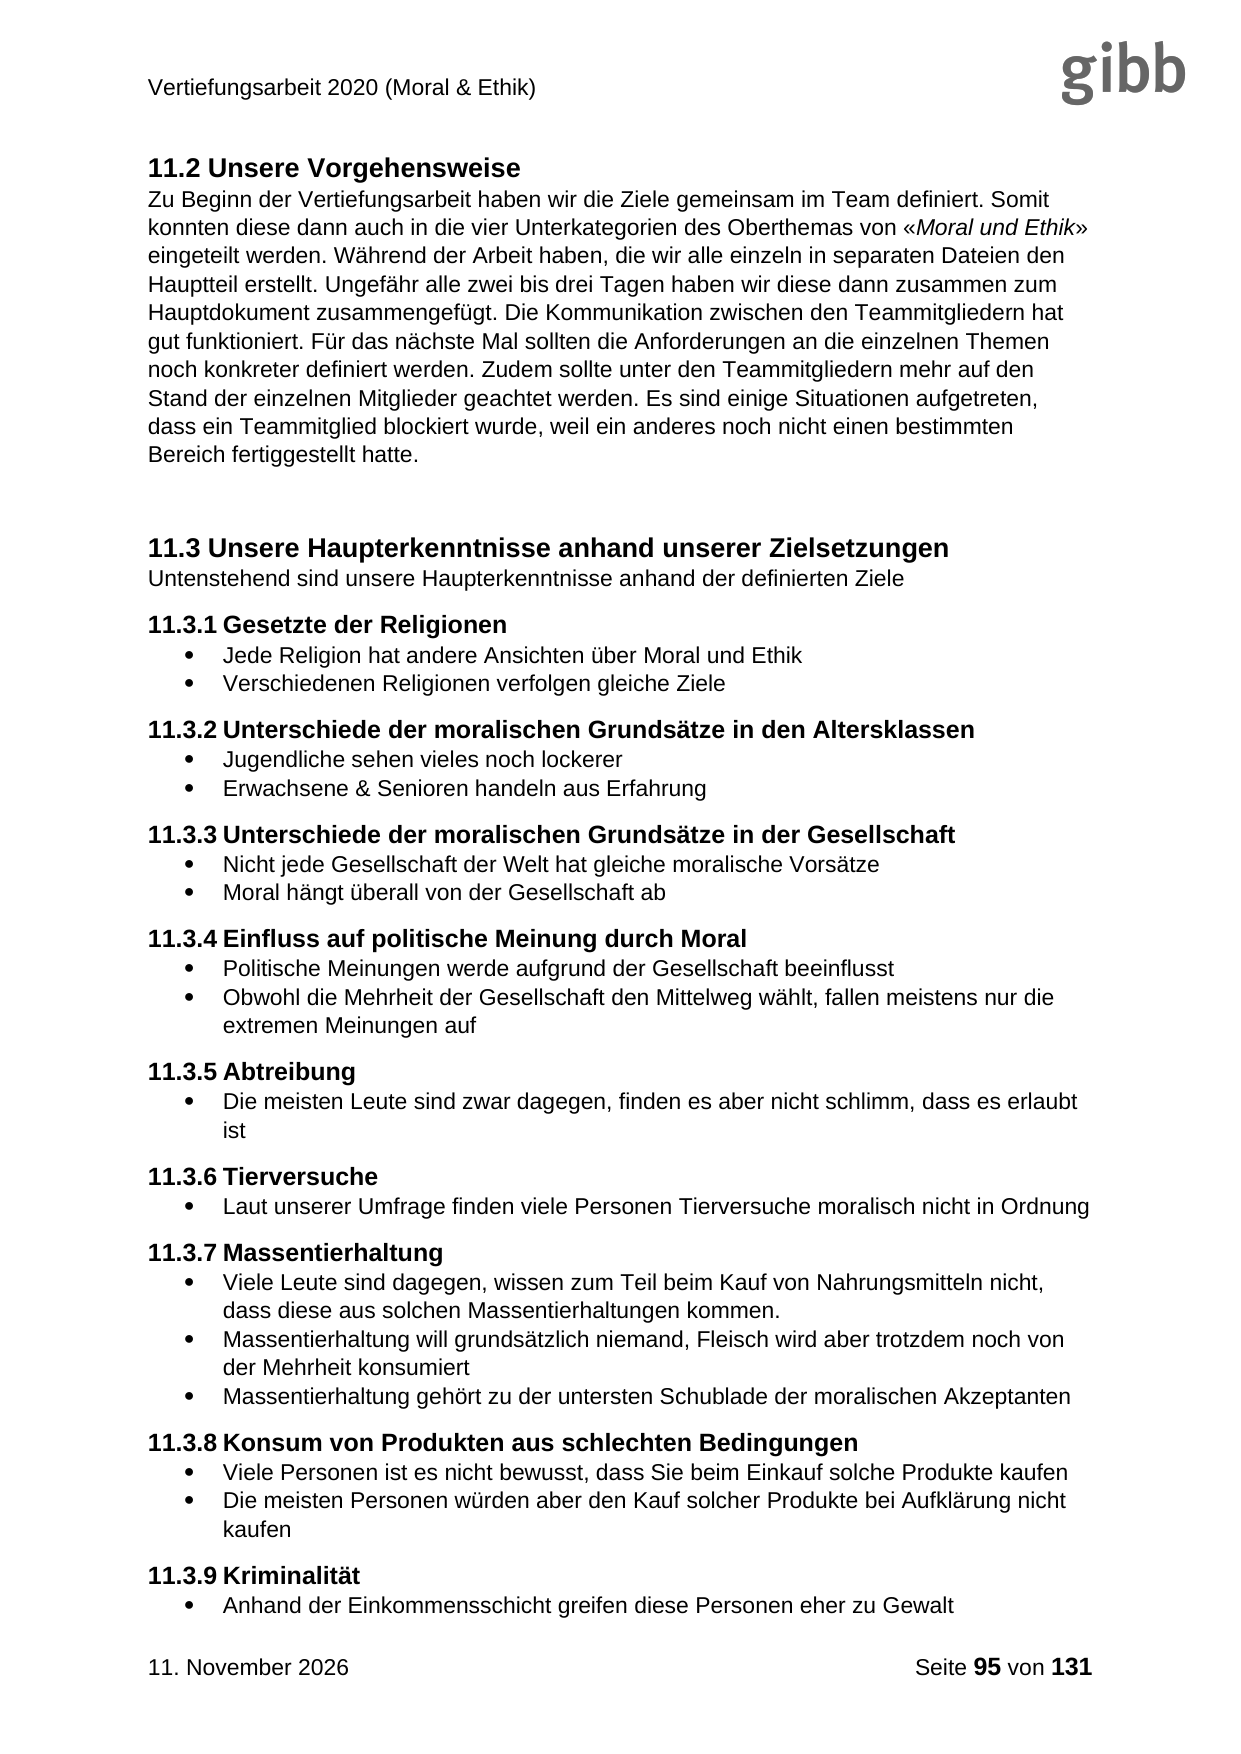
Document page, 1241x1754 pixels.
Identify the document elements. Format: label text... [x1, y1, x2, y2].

picture [1060, 39, 1187, 107]
list Viele Personen ist es nicht bewusst, dass Sie beim Einkauf solche Produkte kaufen [185, 1459, 1093, 1485]
subtitle Unterschiede der moralischen Grundsätze in den Altersklassen [148, 715, 1093, 744]
list Massentierhaltung will grundsätzlich niemand, Fleisch wird aber trotzdem noch von der Mehrheit konsumiert [185, 1326, 1093, 1381]
list Anhand der Einkommensschicht greifen diese Personen eher zu Gewalt [185, 1592, 1093, 1618]
subtitle Unterschiede der moralischen Grundsätze in der Gesellschaft [148, 820, 1093, 848]
list Nicht jede Gesellschaft der Welt hat gleiche moralische Vorsätze [185, 851, 1093, 877]
list Laut unserer Umfrage finden viele Personen Tierversuche moralisch nicht in Ordnung [185, 1193, 1093, 1219]
subtitle Massentierhaltung [148, 1238, 1093, 1267]
list Obwohl die Mehrheit der Gesellschaft den Mittelweg wählt, fallen meistens nur die extremen Meinungen auf [185, 984, 1093, 1038]
subtitle Einfluss auf politische Meinung durch Moral [148, 924, 1093, 953]
list Jede Religion hat andere Ansichten über Moral und Ethik [185, 642, 1093, 668]
subtitle Gesetzte der Religionen [148, 611, 1093, 639]
list Massentierhaltung gehört zu der untersten Schublade der moralischen Akzeptanten [185, 1383, 1093, 1409]
subtitle Unsere Haupterkenntnisse anhand unserer Zielsetzungen [148, 532, 1093, 563]
subtitle Abtreibung [148, 1057, 1093, 1086]
list Die meisten Leute sind zwar dagegen, finden es aber nicht schlimm, dass es erlaubt ist [185, 1088, 1093, 1143]
text Untenstehend sind unsere Haupterkenntnisse anhand der definierten Ziele [148, 565, 1093, 592]
list Politische Meinungen werde aufgrund der Gesellschaft beeinflusst [185, 955, 1093, 982]
list Jugendliche sehen vieles noch lockerer [185, 746, 1093, 772]
list Moral hängt überall von der Gesellschaft ab [185, 879, 1093, 906]
subtitle Tierversuche [148, 1162, 1093, 1191]
subtitle Konsum von Produkten aus schlechten Bedingungen [148, 1428, 1093, 1457]
subtitle Unsere Vorgehensweise [148, 152, 1093, 183]
list Erwachsene & Senioren handeln aus Erfahrung [185, 774, 1093, 801]
list Viele Leute sind dagegen, wissen zum Teil beim Kauf von Nahrungsmitteln nicht, dass diese aus solchen Massentierhaltungen kommen. [185, 1269, 1093, 1324]
list Verschiedenen Religionen verfolgen gleiche Ziele [185, 670, 1093, 696]
text Zu Beginn der Vertiefungsarbeit haben wir die Ziele gemeinsam im Team definiert. Somit konnten diese dann auch in die vier Unterkategorien des Oberthemas von «Moral und Ethik» eingeteilt werden. Während der Arbeit haben, die wir alle einzeln in separaten Dateien den Hauptteil erstellt. Ungefähr alle zwei bis drei Tagen haben wir diese dann zusammen zum Hauptdokument zusammengefügt. Die Kommunikation zwischen den Teammitgliedern hat gut funktioniert. Für das nächste Mal sollten die Anforderungen an die einzelnen Themen noch konkreter definiert werden. Zudem sollte unter den Teammitgliedern mehr auf den Stand der einzelnen Mitglieder geachtet werden. Es sind einige Situationen aufgetreten, dass ein Teammitglied blockiert wurde, weil ein anderes noch nicht einen bestimmten Bereich fertiggestellt hatte. [148, 186, 1093, 468]
subtitle Kriminalität [148, 1561, 1093, 1590]
list Die meisten Personen würden aber den Kauf solcher Produkte bei Aufklärung nicht kaufen [185, 1487, 1093, 1542]
